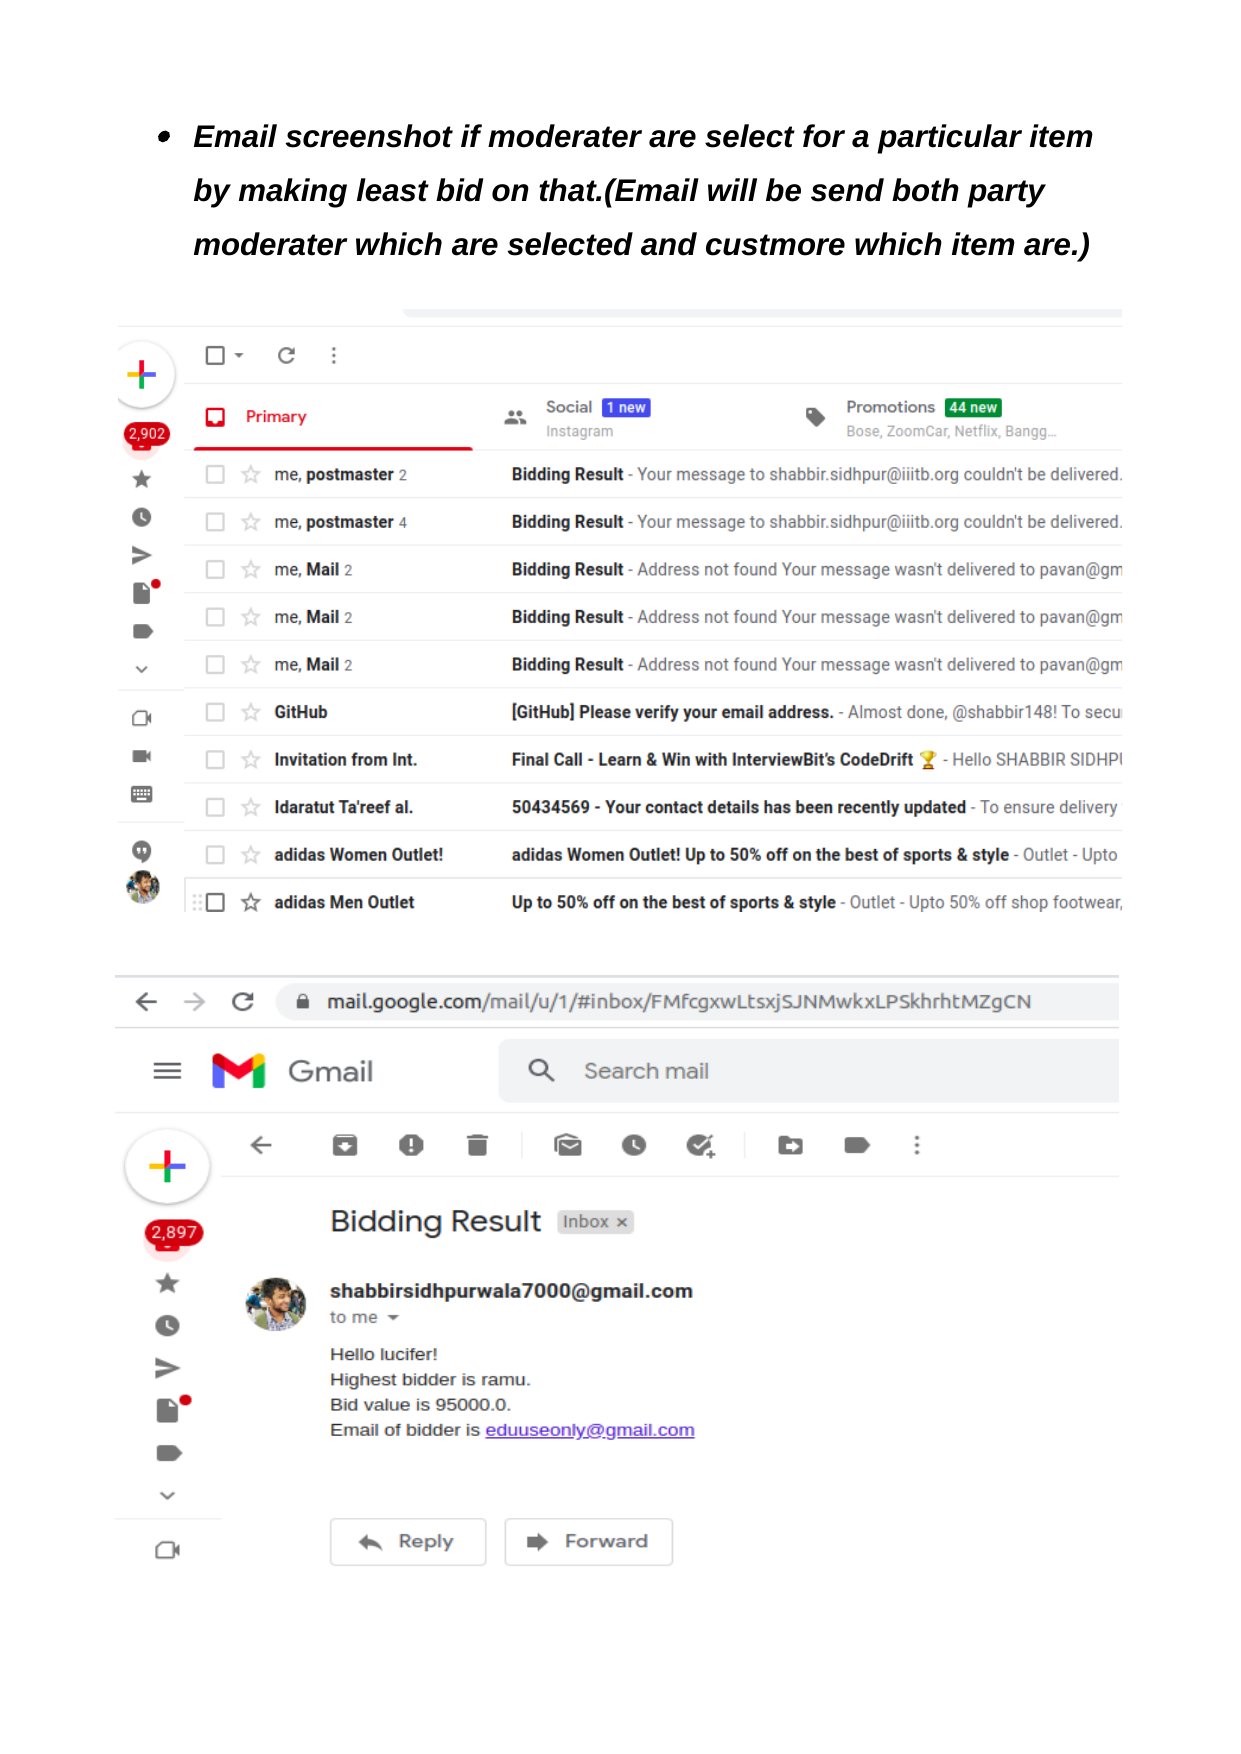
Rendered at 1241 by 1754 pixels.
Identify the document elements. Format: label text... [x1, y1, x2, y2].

list Email screenshot if moderater are select for a particular item by making least bid on that.(Email will be send both party moderater which are selected and custmore which item are.) [156, 118, 1122, 262]
picture [115, 975, 1119, 1586]
picture [118, 309, 1123, 912]
